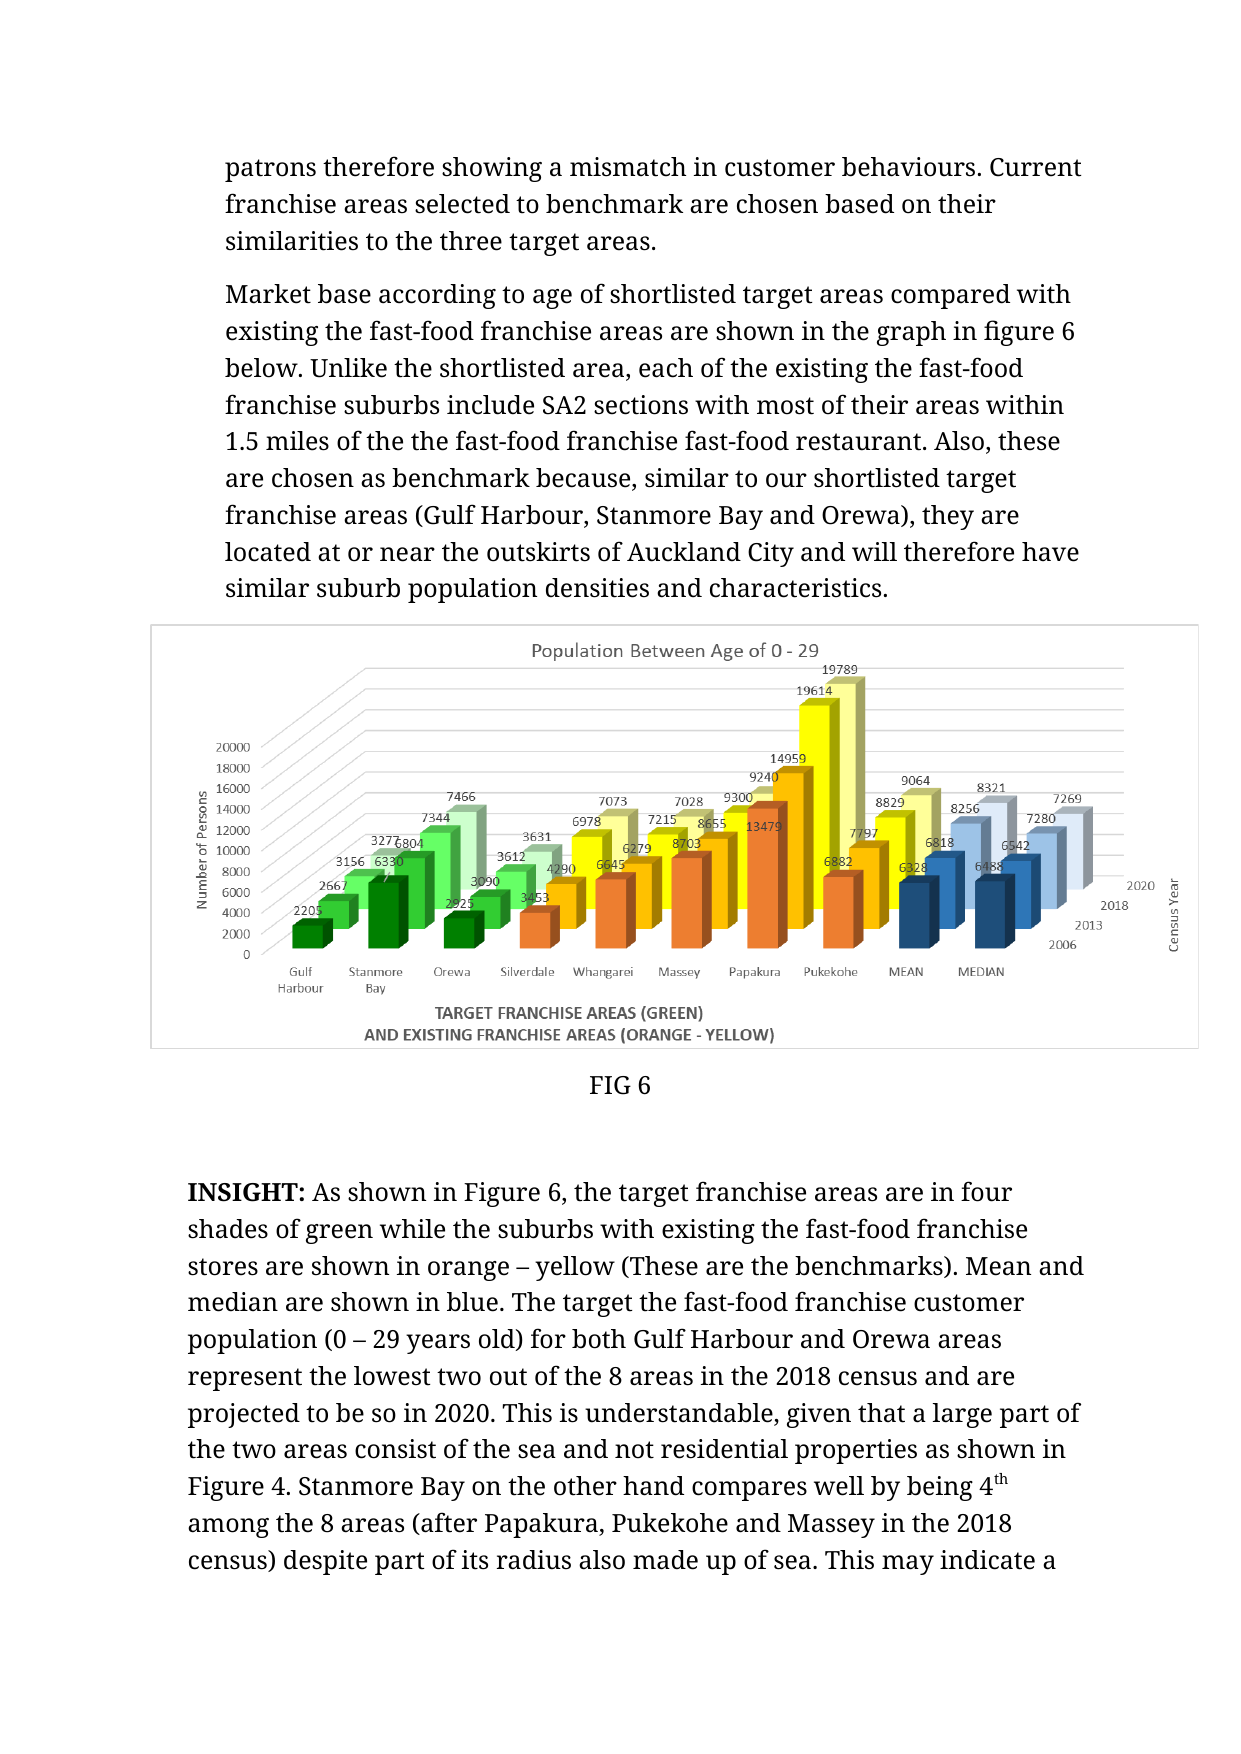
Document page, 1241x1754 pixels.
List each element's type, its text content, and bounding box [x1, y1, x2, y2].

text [187, 1175, 1090, 1577]
text FIG 6 [150, 1068, 1090, 1102]
picture [150, 624, 1199, 1049]
text Market base according to age of shortlisted target areas compared with existing the fast-food franchise areas are shown in the graph in figure 6 below. Unlike the shortlisted area, each of the existing the fast-food franchise suburbs include SA2 sections with most of their areas within 1.5 miles of the the fast-food franchise fast-food restaurant. Also, these are chosen as benchmark because, similar to our shortlisted target franchise areas (Gulf Harbour, Stanmore Bay and Orewa), they are located at or near the outskirts of Auckland City and will therefore have similar suburb population densities and characteristics. [225, 277, 1090, 605]
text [225, 150, 1090, 258]
